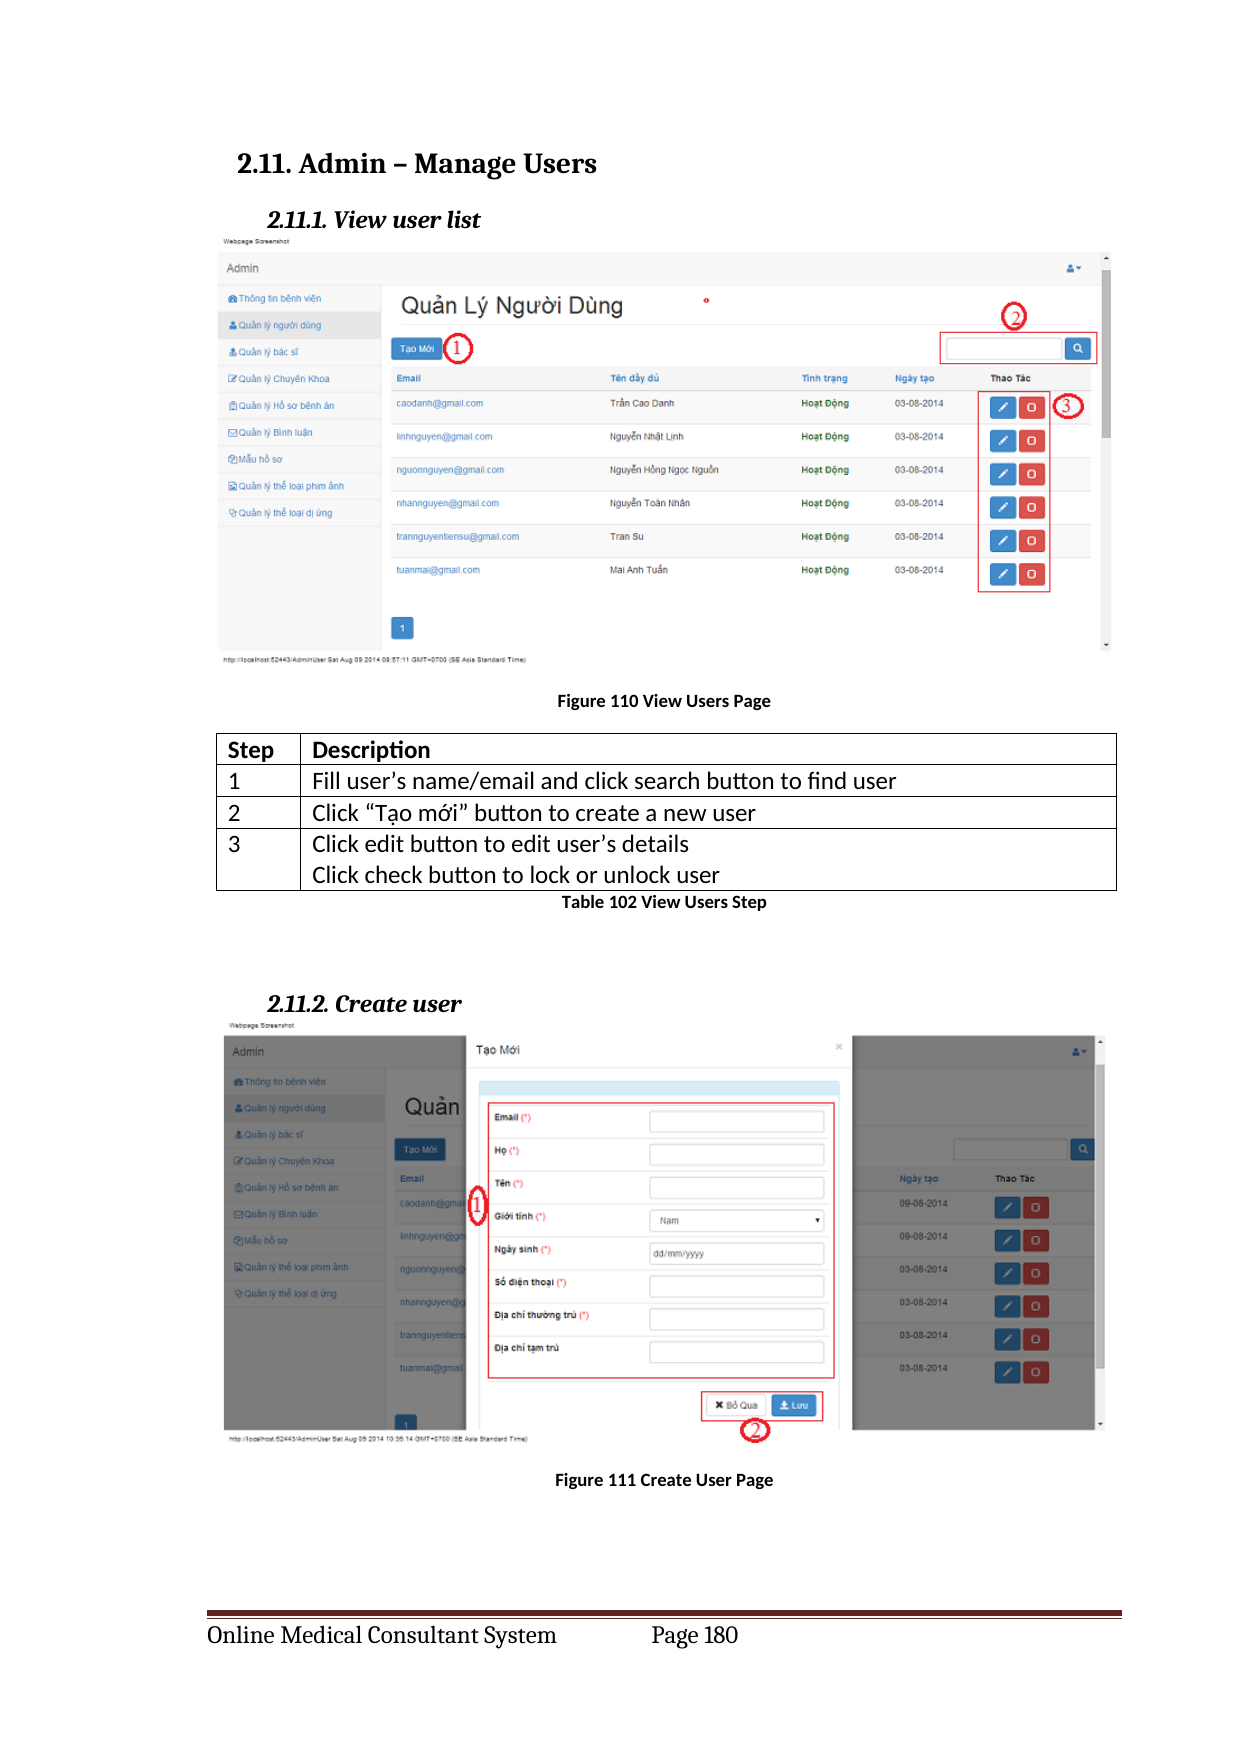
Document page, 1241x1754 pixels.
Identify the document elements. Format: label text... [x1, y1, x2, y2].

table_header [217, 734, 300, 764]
text Figure Create User Page [207, 1468, 1122, 1491]
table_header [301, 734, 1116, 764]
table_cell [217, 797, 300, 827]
subtitle View user list [267, 206, 1122, 235]
subtitle Admin – Manage Users [237, 147, 1122, 181]
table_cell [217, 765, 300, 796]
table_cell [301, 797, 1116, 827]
text Figure View Users Page [207, 689, 1122, 712]
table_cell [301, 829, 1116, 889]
text Table View Users Step [207, 891, 1122, 913]
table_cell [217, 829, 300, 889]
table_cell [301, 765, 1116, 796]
picture [217, 239, 1112, 664]
subtitle Create user [267, 990, 1122, 1019]
picture [223, 1023, 1105, 1443]
